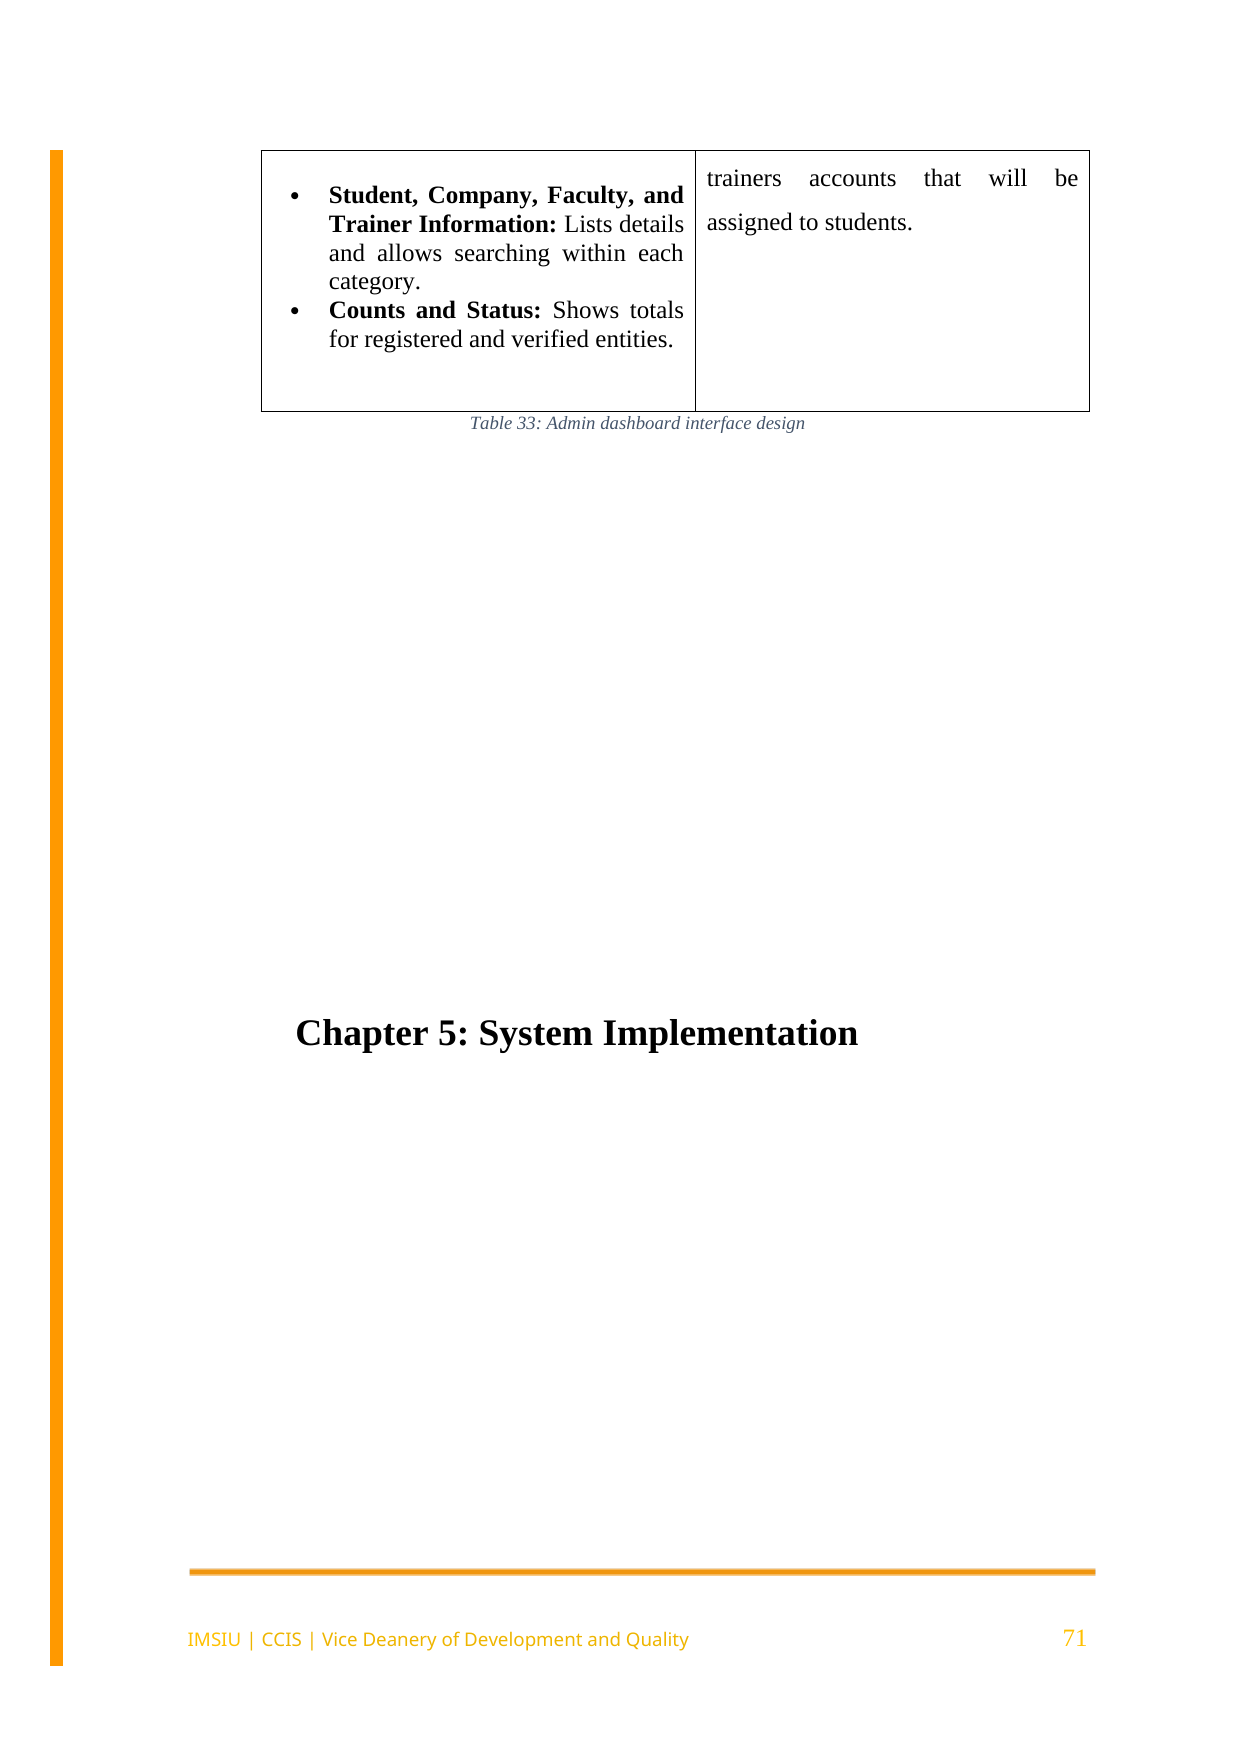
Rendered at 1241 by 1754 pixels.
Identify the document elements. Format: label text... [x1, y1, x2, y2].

picture [187, 1567, 1100, 1576]
text Table : Admin dashboard interface design [186, 412, 1090, 433]
subtitle Chapter 5: System Implementation [187, 1010, 910, 1053]
